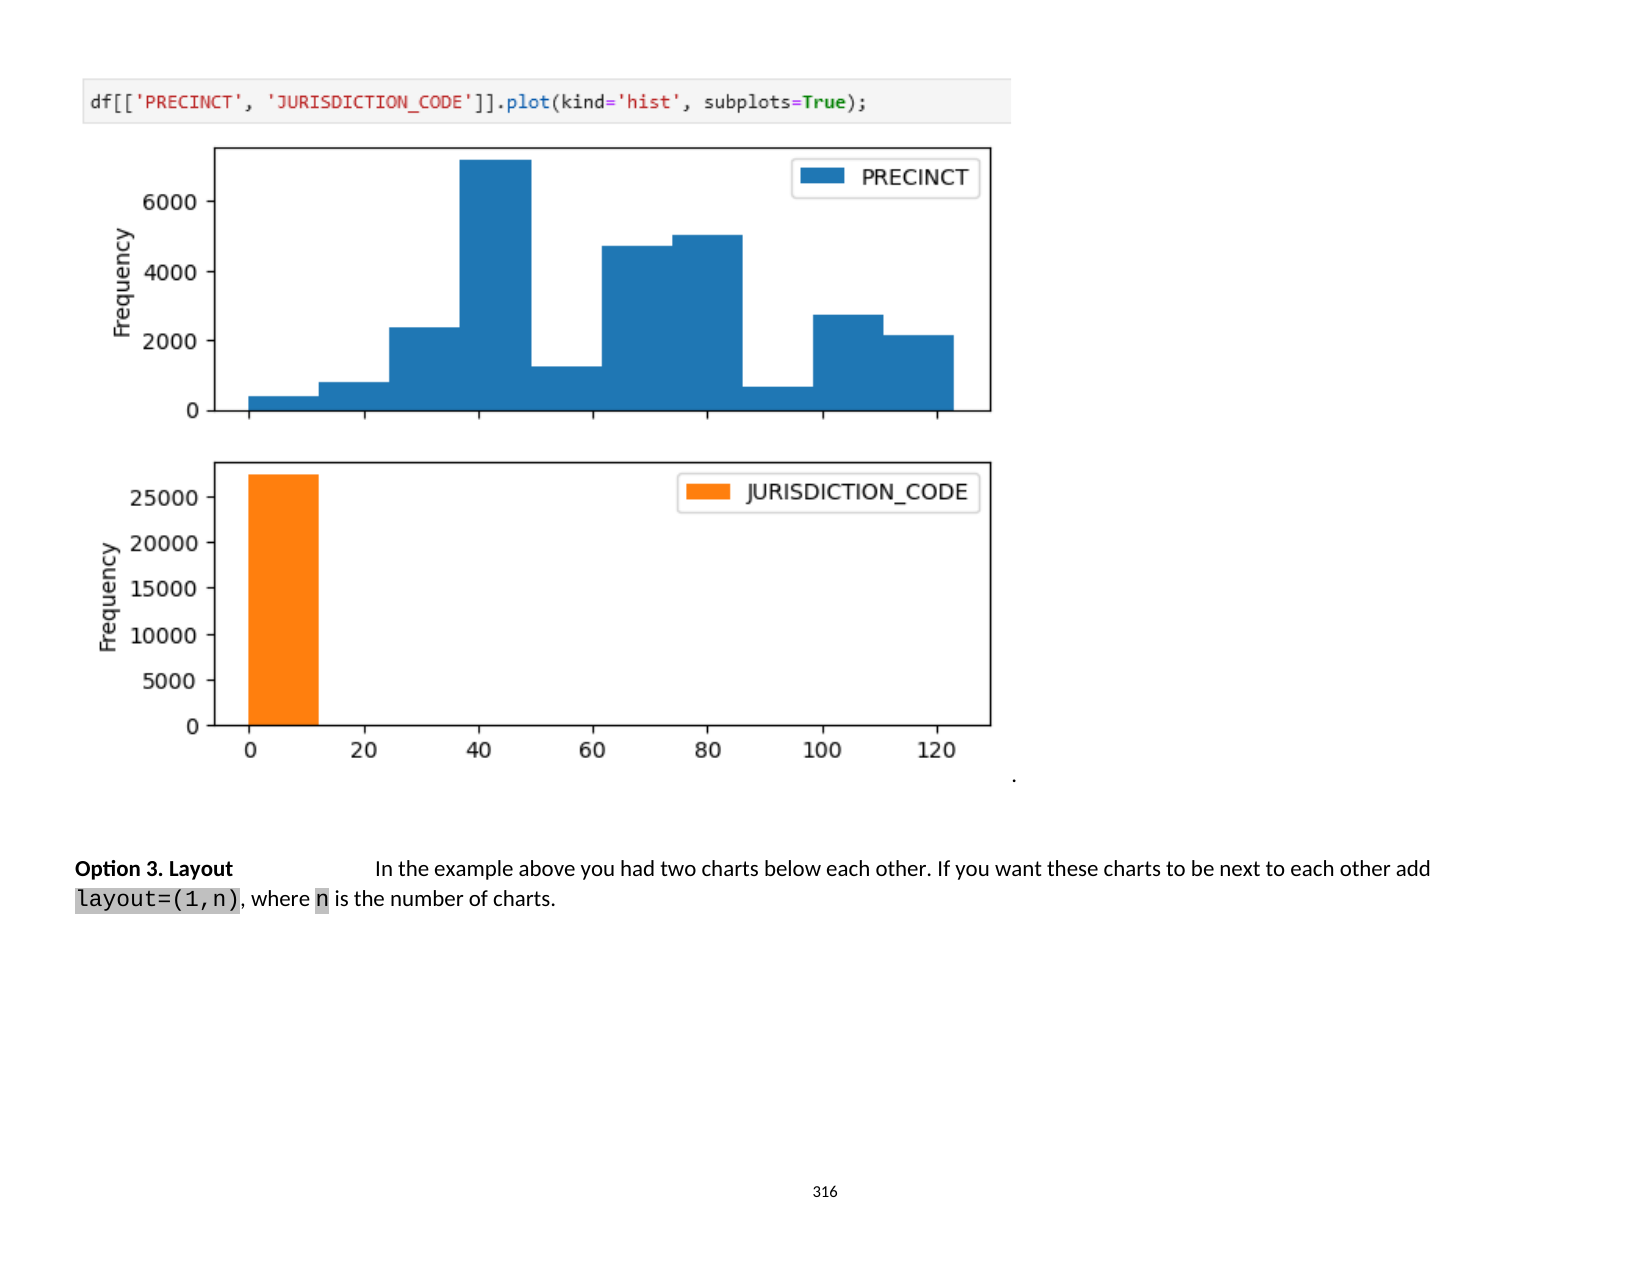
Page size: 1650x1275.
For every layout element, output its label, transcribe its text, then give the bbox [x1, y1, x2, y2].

picture [75, 75, 1012, 783]
text Option 3. Layout In the example above you had two charts below each other. If you want these charts to be next to each other add layout=(1,n), where n is the number of charts. [75, 854, 1575, 914]
